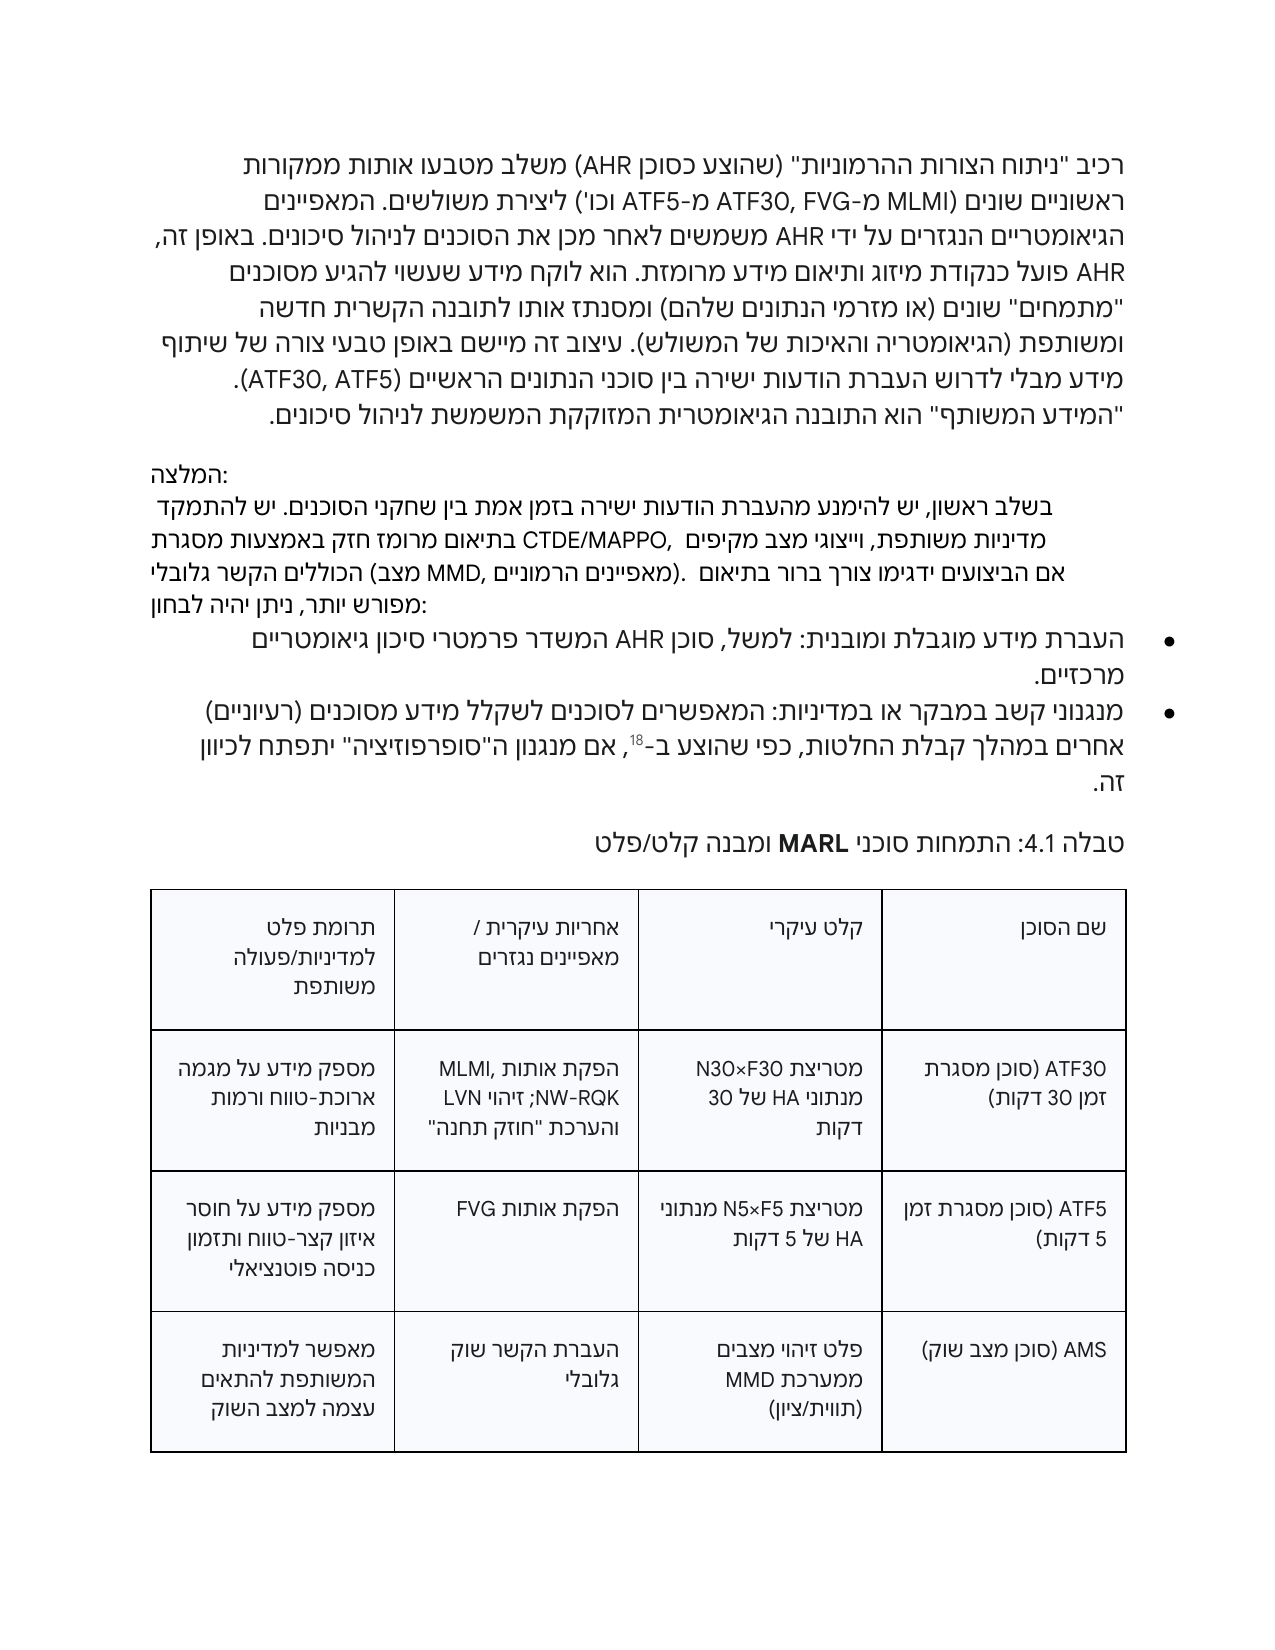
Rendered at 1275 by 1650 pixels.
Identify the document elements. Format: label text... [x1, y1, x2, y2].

table_cell AMS (סוכן מצב שוק) [883, 1312, 1125, 1451]
text רכיב "ניתוח הצורות ההרמוניות" (שהוצע כסוכן AHR) משלב מטבעו אותות ממקורות ראשוניים שונים (MLMI מ-ATF30, FVG מ-ATF5 וכו') ליצירת משולשים. המאפיינים הגיאומטריים הנגזרים על ידי AHR משמשים לאחר מכן את הסוכנים לניהול סיכונים. באופן זה, AHR פועל כנקודת מיזוג ותיאום מידע מרומזת. הוא לוקח מידע שעשוי להגיע מסוכנים "מתמחים" שונים (או מזרמי הנתונים שלהם) ומסנתז אותו לתובנה הקשרית חדשה ומשותפת (הגיאומטריה והאיכות של המשולש). עיצוב זה מיישם באופן טבעי צורה של שיתוף מידע מבלי לדרוש העברת הודעות ישירה בין סוכני הנתונים הראשיים (ATF30, ATF5). "המידע המשותף" הוא התובנה הגיאומטרית המזוקקת המשמשת לניהול סיכונים. [150, 150, 1125, 431]
table_header אחריות עיקרית / מאפיינים נגזרים [395, 890, 638, 1029]
table_cell מאפשר למדיניות המשותפת להתאים עצמה למצב השוק [152, 1312, 394, 1451]
list העברת מידע מוגבלת ומובנית: למשל, סוכן AHR המשדר פרמטרי סיכון גיאומטריים מרכזיים. [198, 624, 1162, 691]
text בשלב ראשון, יש להימנע מהעברת הודעות ישירה בזמן אמת בין שחקני הסוכנים. יש להתמקד בתיאום מרומז חזק באמצעות מסגרת CTDE/MAPPO, מדיניות משותפת, וייצוגי מצב מקיפים הכוללים הקשר גלובלי (מצב MMD, מאפיינים הרמוניים). אם הביצועים ידגימו צורך ברור בתיאום מפורש יותר, ניתן יהיה לבחון: [150, 493, 1125, 620]
table_cell הפקת אותות MLMI, NW-RQK; זיהוי LVN והערכת "חוזק תחנה" [395, 1031, 638, 1170]
table_cell מטריצת N30​×F30​ מנתוני HA של 30 דקות [639, 1031, 881, 1170]
table_header תרומת פלט למדיניות/פעולה משותפת [152, 890, 394, 1029]
table_header שם הסוכן [883, 890, 1125, 1029]
list מנגנוני קשב במבקר או במדיניות: המאפשרים לסוכנים לשקלל מידע מסוכנים (רעיוניים) אחרים במהלך קבלת החלטות, כפי שהוצע ב-18, אם מנגנון ה"סופרפוזיציה" יתפתח לכיוון זה. [198, 696, 1162, 799]
text המלצה: [150, 461, 1125, 489]
table_cell מספק מידע על מגמה ארוכת-טווח ורמות מבניות [152, 1031, 394, 1170]
table_cell ATF5 (סוכן מסגרת זמן 5 דקות) [883, 1172, 1125, 1311]
table_cell העברת הקשר שוק גלובלי [395, 1312, 638, 1451]
table_cell מספק מידע על חוסר איזון קצר-טווח ותזמון כניסה פוטנציאלי [152, 1172, 394, 1311]
table_cell ATF30 (סוכן מסגרת זמן 30 דקות) [883, 1031, 1125, 1170]
table_cell מטריצת N5​×F5​ מנתוני HA של 5 דקות [639, 1172, 881, 1311]
text טבלה 4.1: התמחות סוכני MARL ומבנה קלט/פלט [150, 828, 1125, 859]
table_header קלט עיקרי [639, 890, 881, 1029]
table_cell פלט זיהוי מצבים ממערכת MMD (תווית/ציון) [639, 1312, 881, 1451]
table_cell הפקת אותות FVG [395, 1172, 638, 1311]
